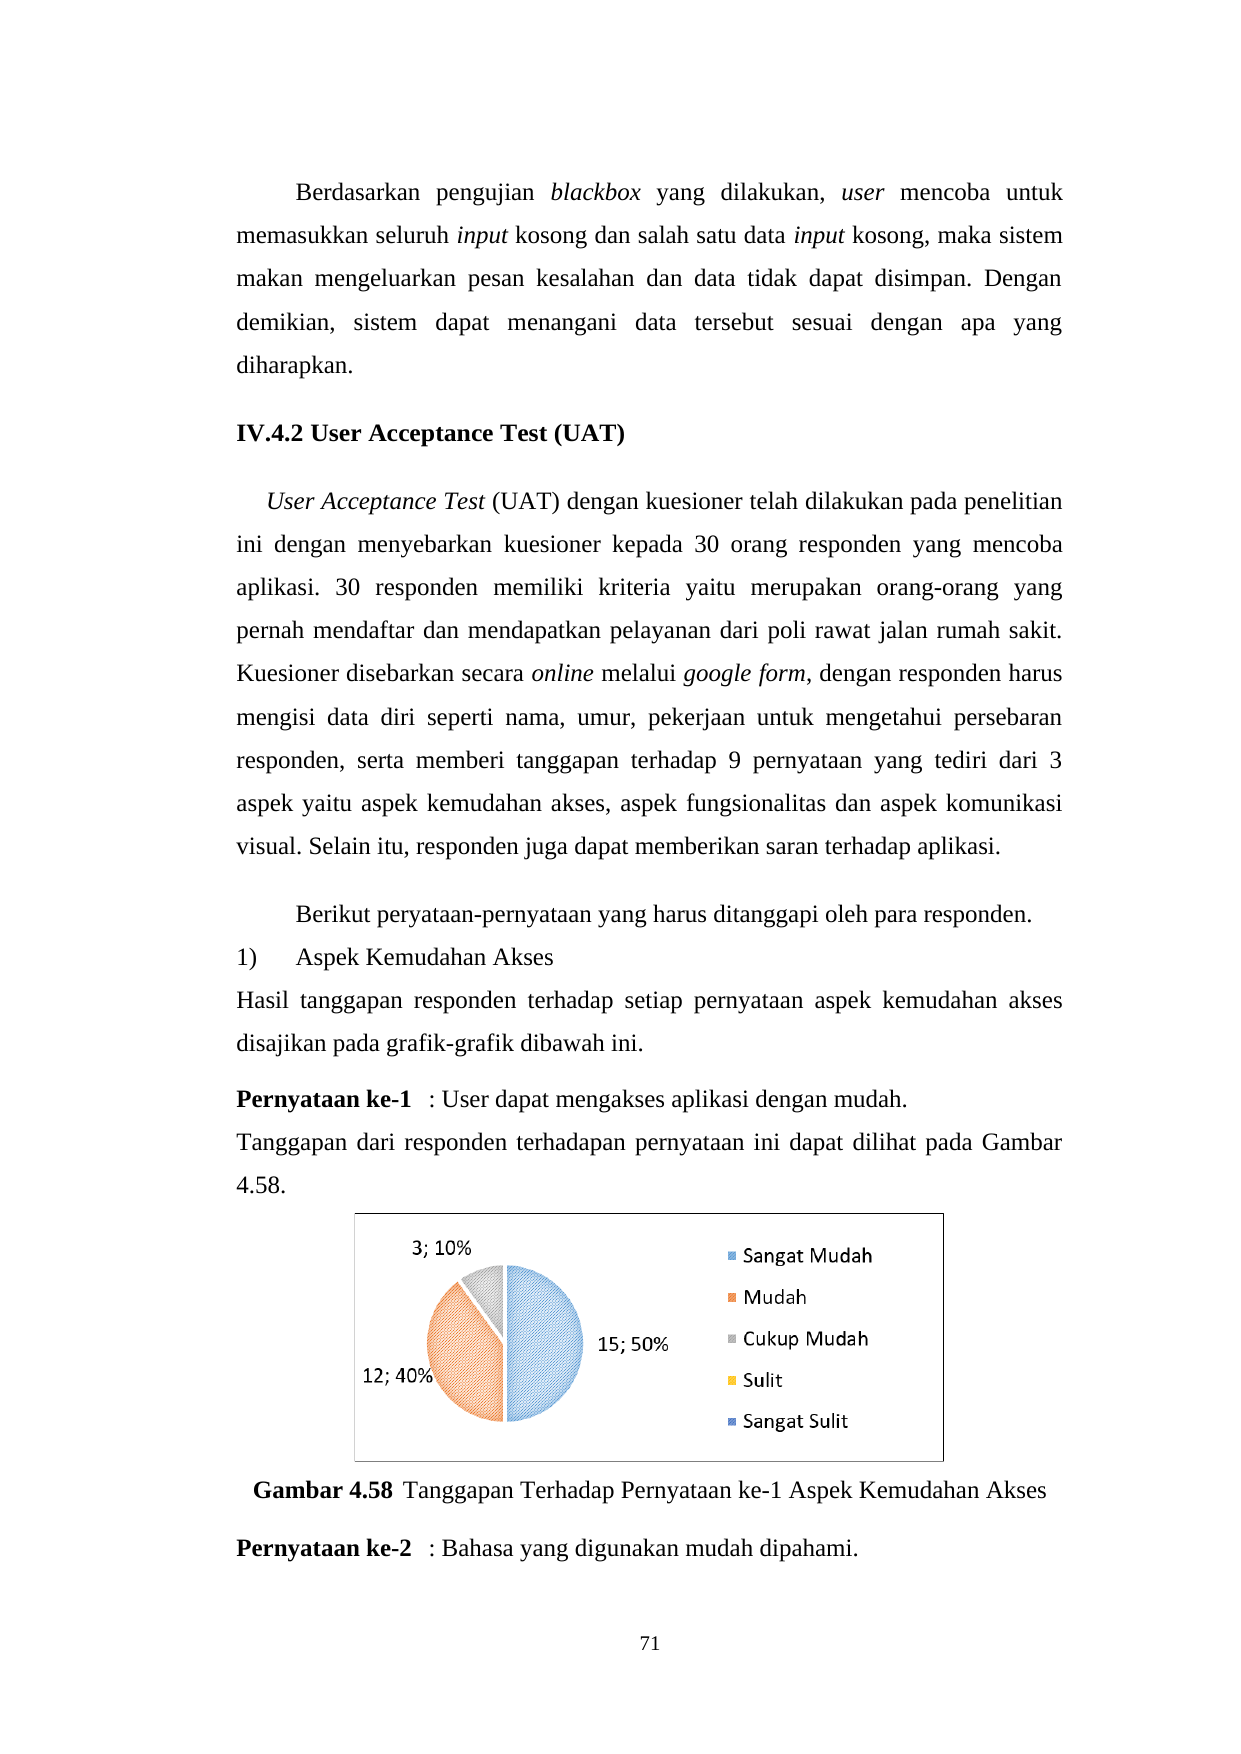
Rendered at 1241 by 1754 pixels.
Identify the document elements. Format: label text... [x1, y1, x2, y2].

subtitle User Acceptance Test (UAT) [236, 418, 1063, 447]
text Berdasarkan pengujian blackbox yang dilakukan, user mencoba untuk memasukkan seluruh input kosong dan salah satu data input kosong, maka sistem makan mengeluarkan pesan kesalahan dan data tidak dapat disimpan. Dengan demikian, sistem dapat menangani data tersebut sesuai dengan apa yang diharapkan. [236, 177, 1063, 378]
text User Acceptance Test (UAT) dengan kuesioner telah dilakukan pada penelitian ini dengan menyebarkan kuesioner kepada 30 orang responden yang mencoba aplikasi. 30 responden memiliki kriteria yaitu merupakan orang-orang yang pernah mendaftar dan mendapatkan pelayanan dari poli rawat jalan rumah sakit. Kuesioner disebarkan secara online melalui google form, dengan responden harus mengisi data diri seperti nama, umur, pekerjaan untuk mengetahui persebaran responden, serta memberi tanggapan terhadap 9 pernyataan yang tediri dari 3 aspek yaitu aspek kemudahan akses, aspek fungsionalitas dan aspek komunikasi visual. Selain itu, responden juga dapat memberikan saran terhadap aplikasi. [236, 486, 1063, 860]
picture [354, 1213, 945, 1463]
text 1) Aspek Kemudahan Akses [236, 942, 1063, 971]
text Hasil tanggapan responden terhadap setiap pernyataan aspek kemudahan akses disajikan pada grafik-grafik dibawah ini. [236, 985, 1063, 1057]
text Berikut peryataan-pernyataan yang harus ditanggapi oleh para responden. [236, 899, 1063, 928]
text Gambar 4.58 Tanggapan Terhadap Pernyataan ke-1 Aspek Kemudahan Akses [236, 1475, 1063, 1503]
text Tanggapan dari responden terhadapan pernyataan ini dapat dilihat pada Gambar 4.58. [236, 1127, 1063, 1199]
text Pernyataan ke-2 : Bahasa yang digunakan mudah dipahami. [236, 1533, 1063, 1562]
text Pernyataan ke-1 : User dapat mengakses aplikasi dengan mudah. [236, 1084, 1063, 1113]
